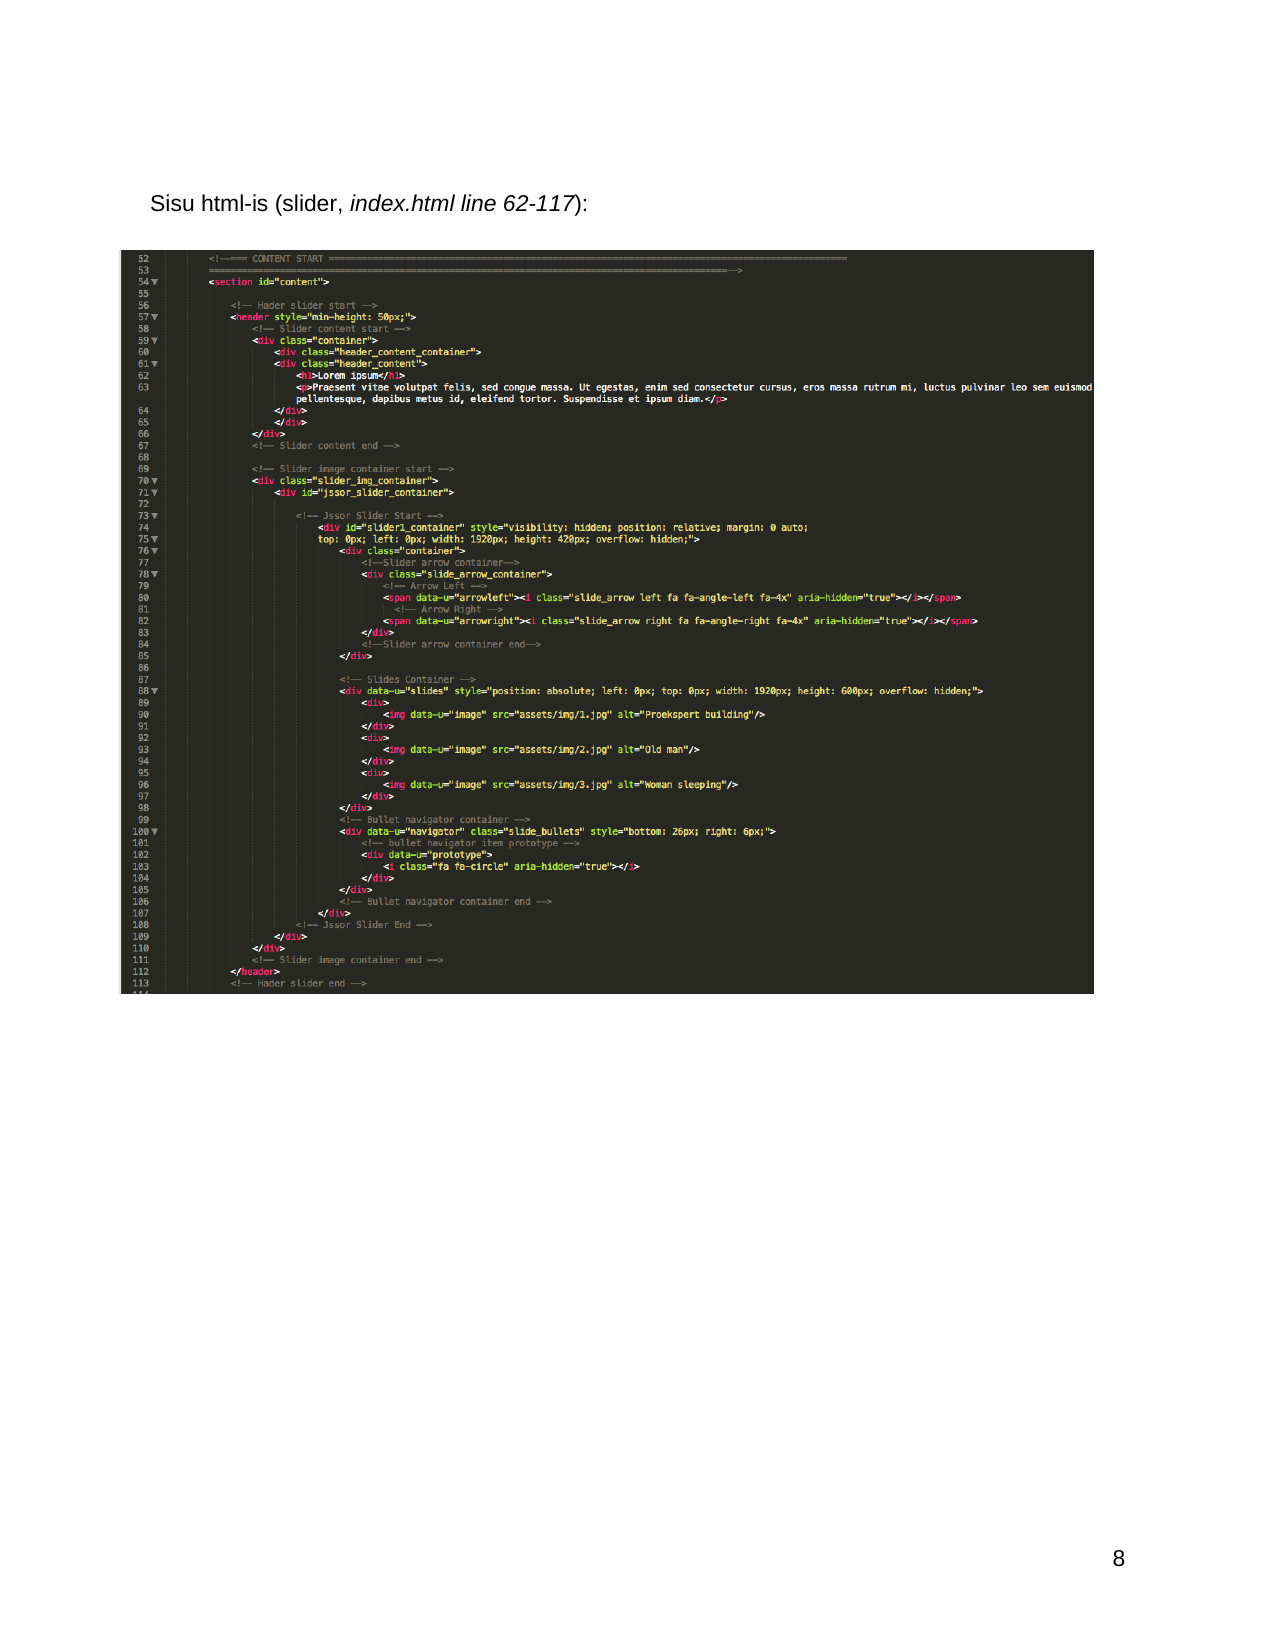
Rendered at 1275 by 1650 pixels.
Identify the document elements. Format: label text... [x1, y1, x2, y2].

text Sisu html-is (slider, index.html line 62-117): [150, 189, 1125, 216]
picture [118, 250, 1094, 994]
